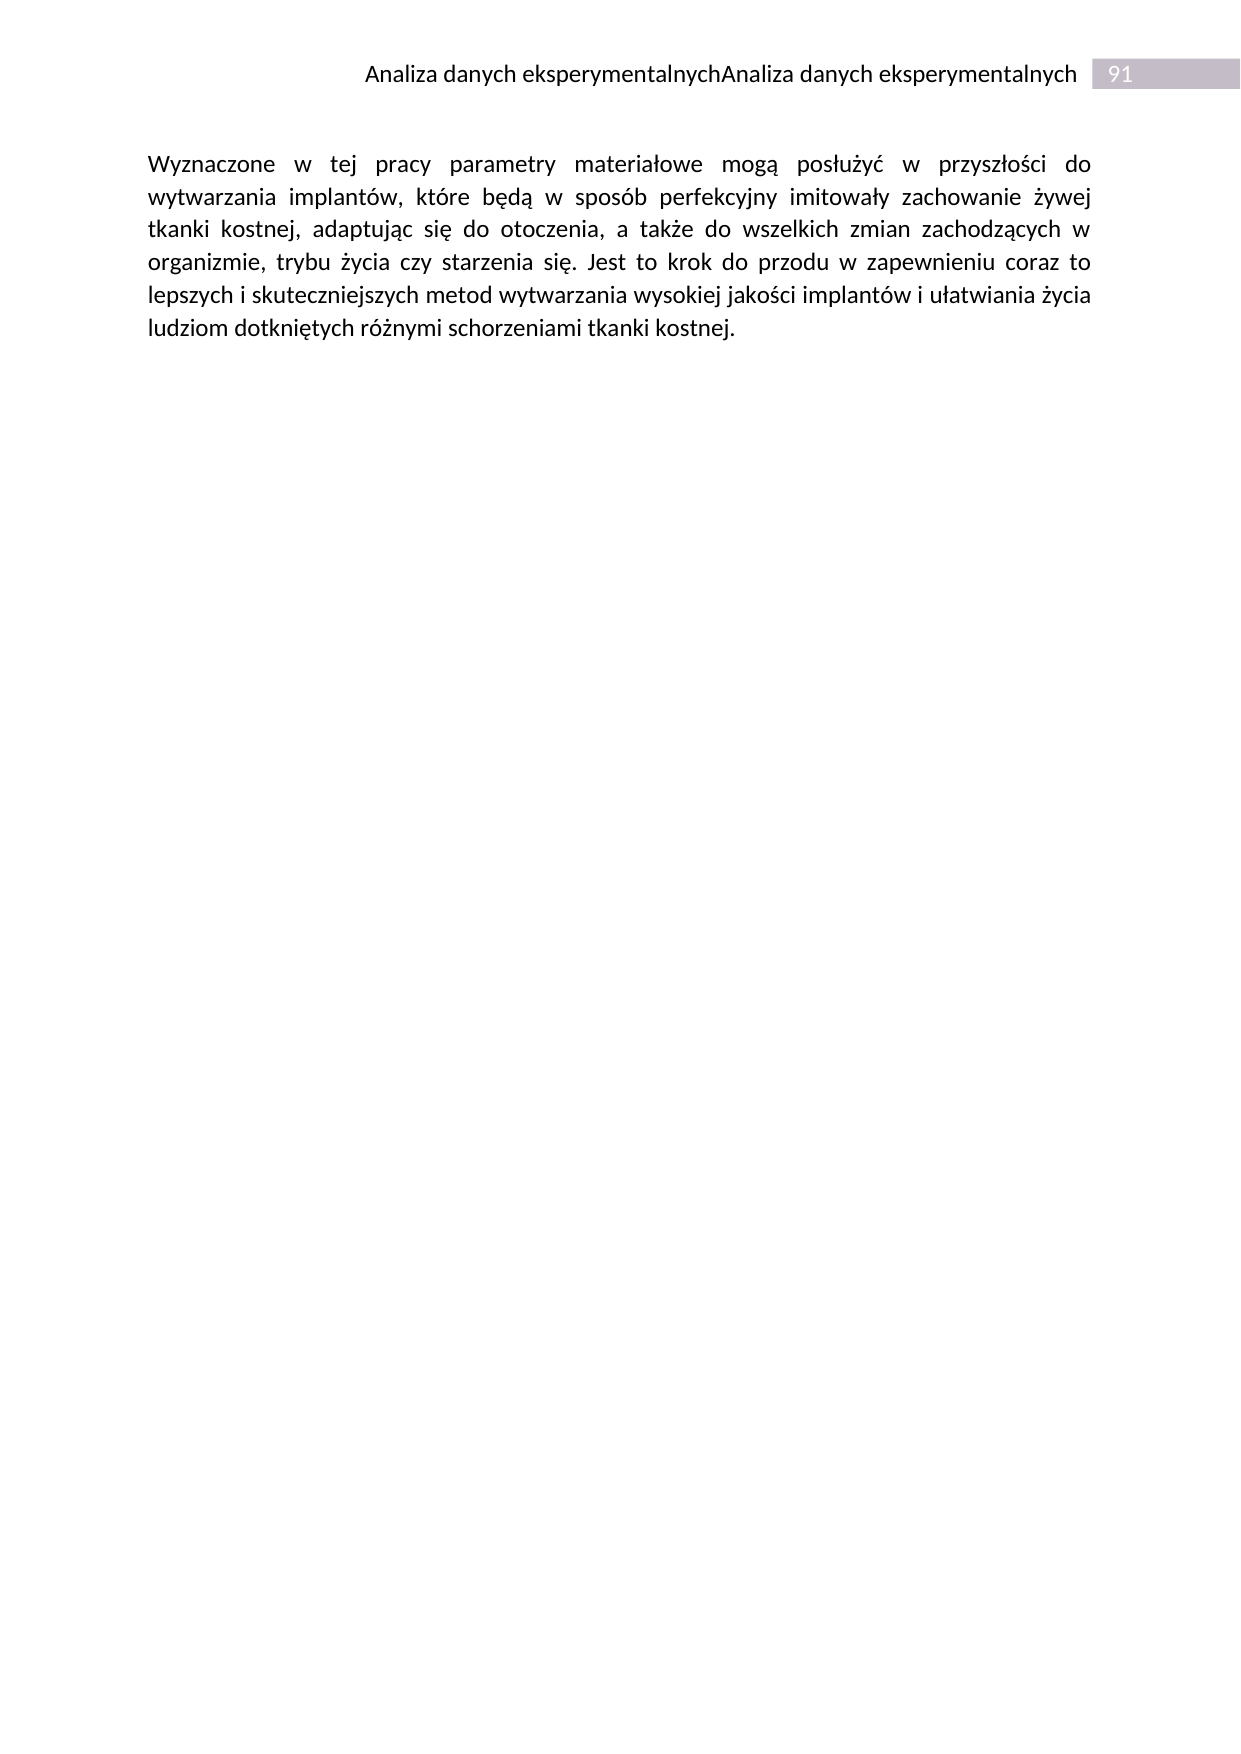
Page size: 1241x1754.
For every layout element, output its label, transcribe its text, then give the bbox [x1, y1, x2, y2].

text Wyznaczone w tej pracy parametry materiałowe mogą posłużyć w przyszłości do wytwarzania implantów, które będą w sposób perfekcyjny imitowały zachowanie żywej tkanki kostnej, adaptując się do otoczenia, a także do wszelkich zmian zachodzących w organizmie, trybu życia czy starzenia się. Jest to krok do przodu w zapewnieniu coraz to lepszych i skuteczniejszych metod wytwarzania wysokiej jakości implantów i ułatwiania życia ludziom dotkniętych różnymi schorzeniami tkanki kostnej. [148, 148, 1092, 343]
